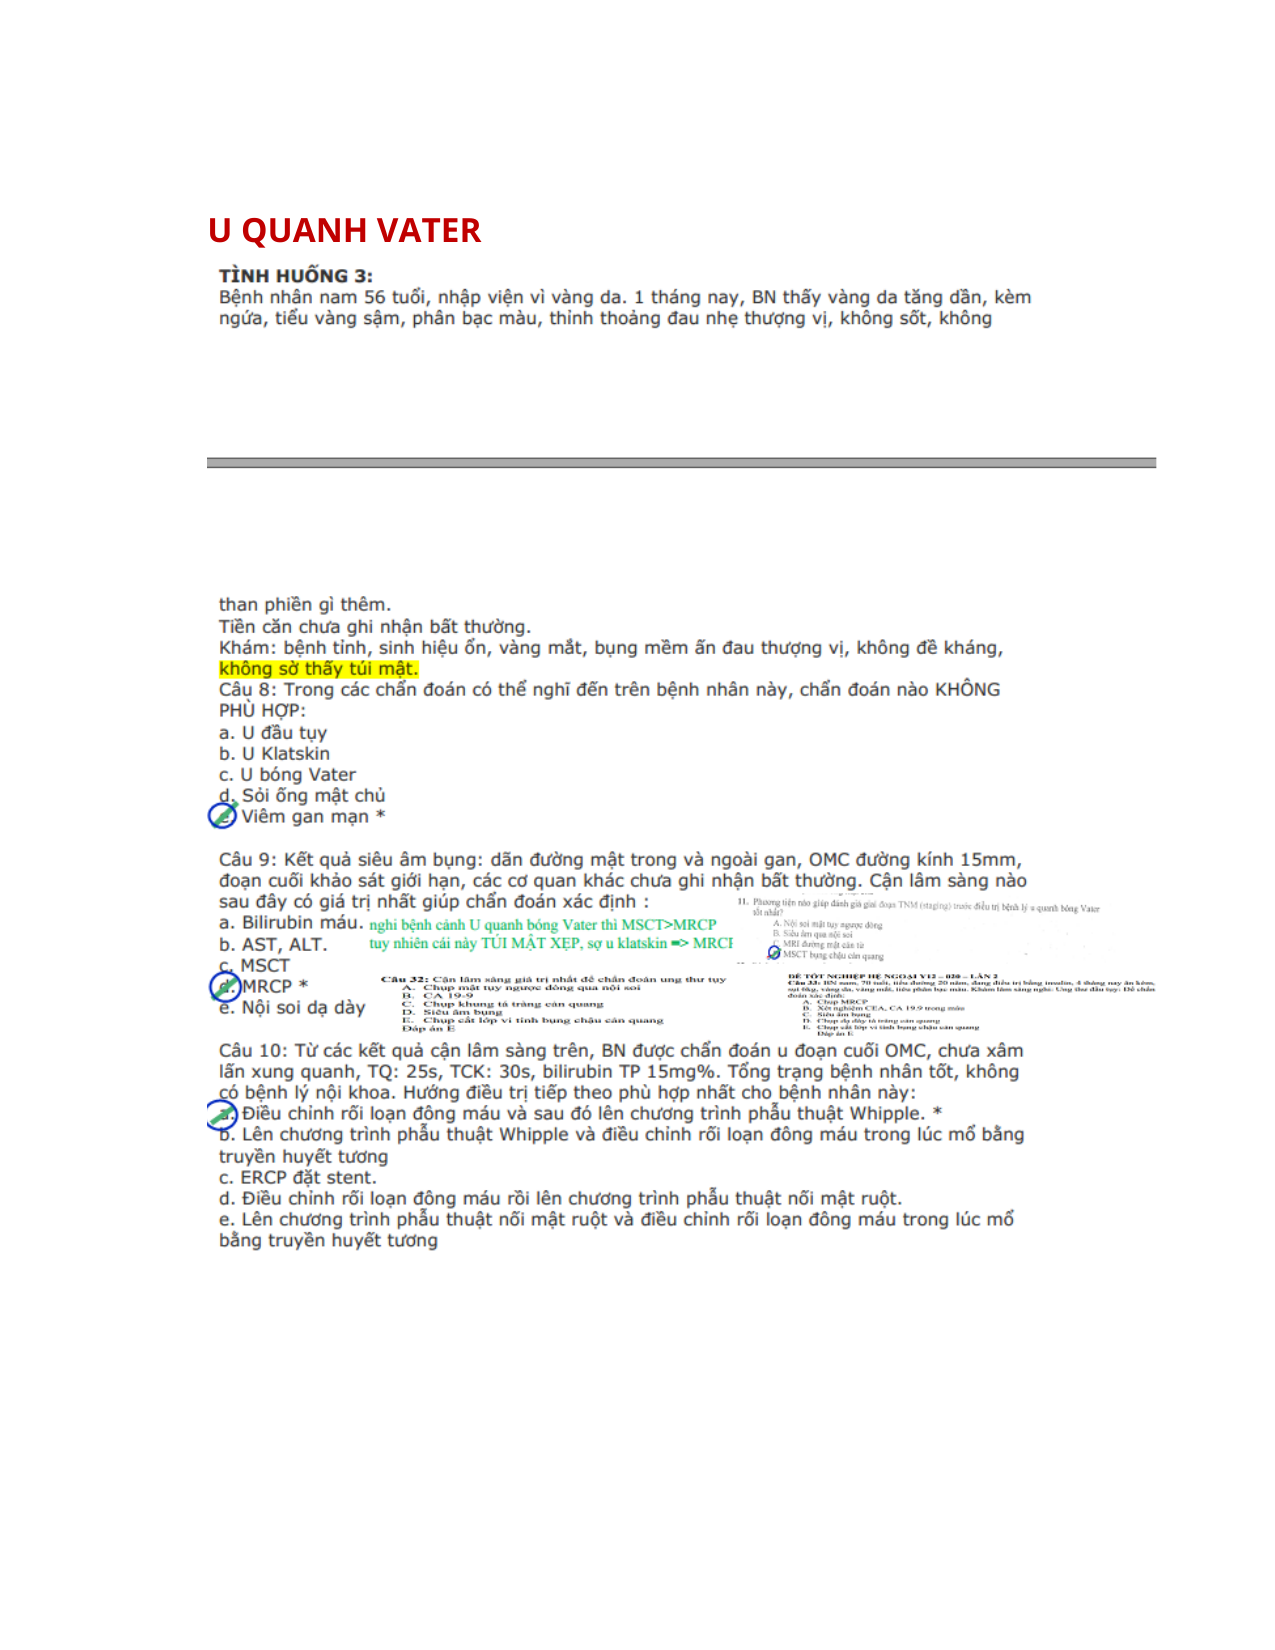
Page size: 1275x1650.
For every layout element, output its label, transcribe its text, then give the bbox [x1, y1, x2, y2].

picture [207, 256, 1157, 1257]
subtitle U QUANH VATER [207, 207, 1156, 256]
